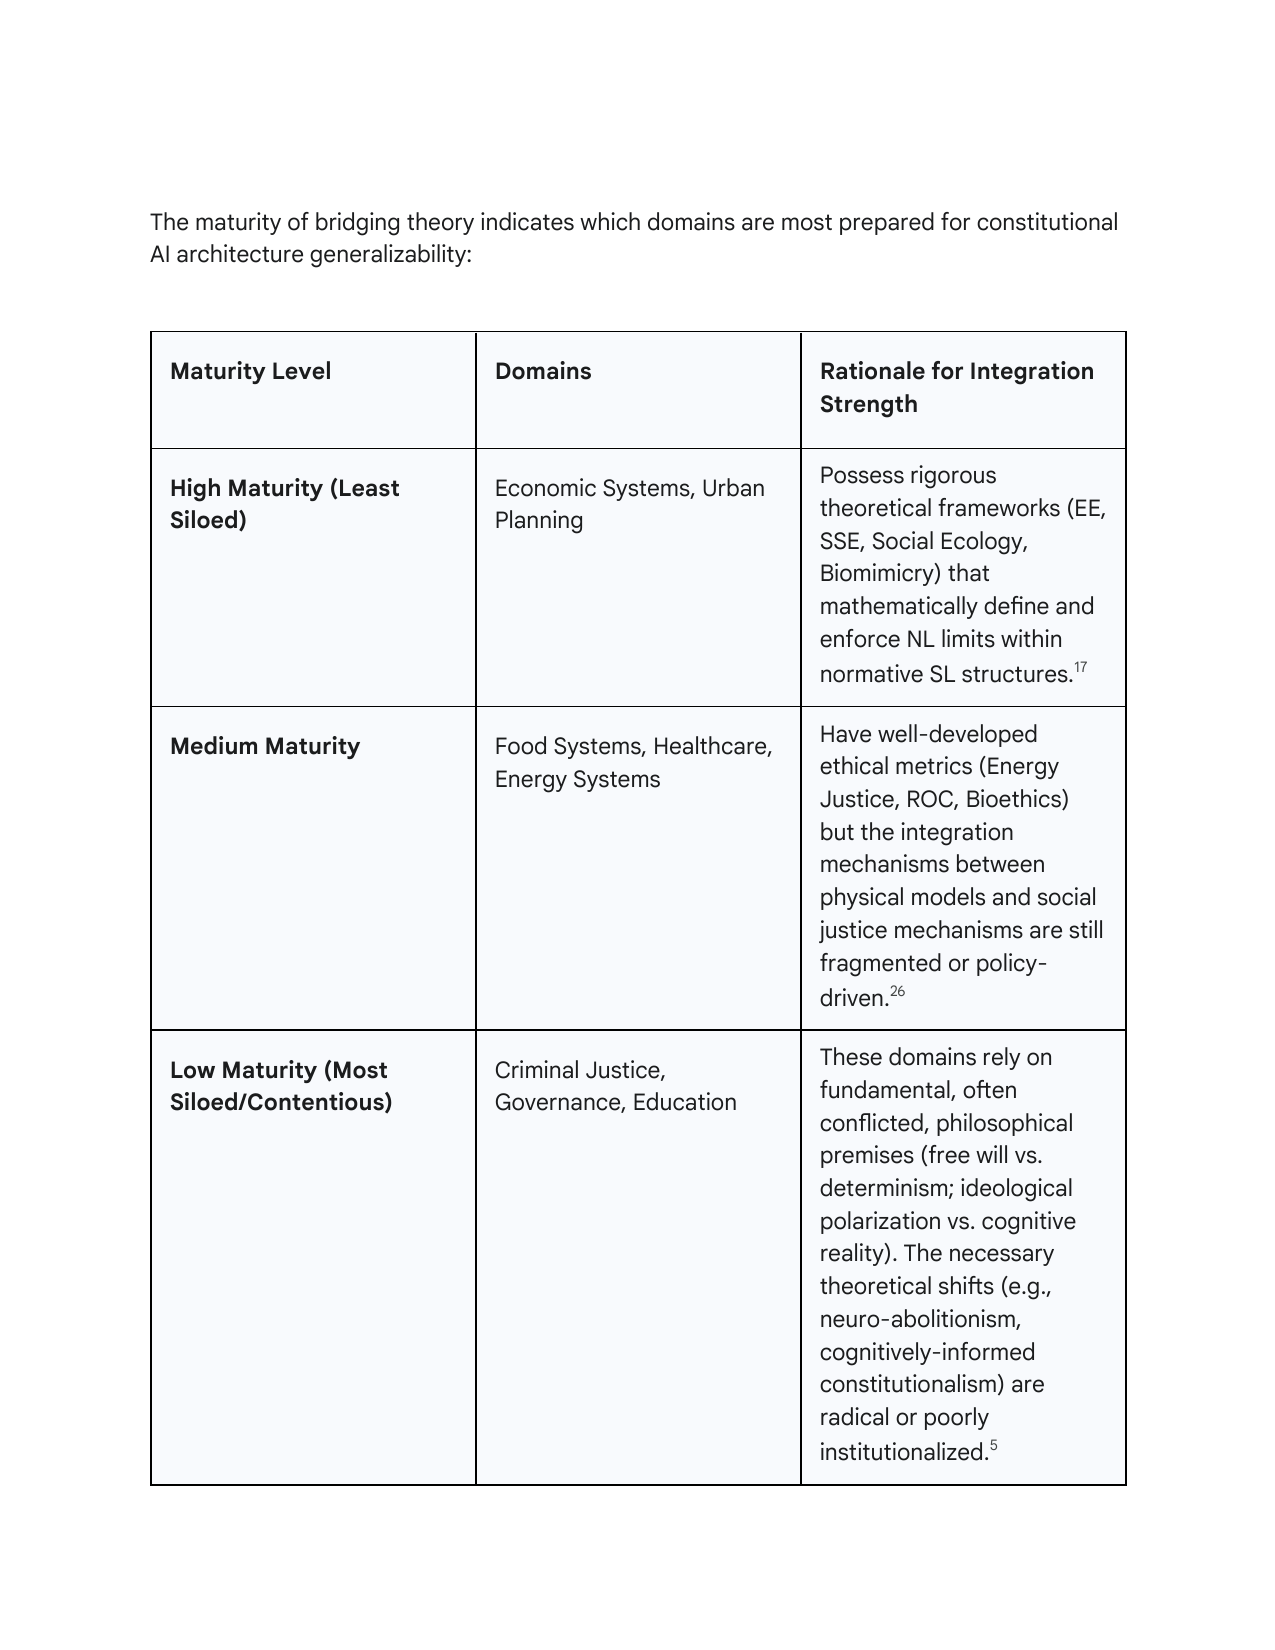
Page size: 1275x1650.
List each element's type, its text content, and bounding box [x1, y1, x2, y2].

table_cell Economic Systems, Urban Planning [477, 449, 800, 706]
table_cell High Maturity (Least Siloed) [152, 449, 475, 706]
table_cell Have well-developed ethical metrics (Energy Justice, ROC, Bioethics) but the integration mechanisms between physical models and social justice mechanisms are still fragmented or policy-driven.26 [802, 707, 1125, 1029]
table_cell Low Maturity (Most Siloed/Contentious) [152, 1031, 475, 1484]
table_cell Criminal Justice, Governance, Education [477, 1031, 800, 1484]
table_cell Medium Maturity [152, 707, 475, 1029]
table_header Domains [477, 332, 801, 447]
table_cell Possess rigorous theoretical frameworks (EE, SSE, Social Ecology, Biomimicry) that mathematically define and enforce NL limits within normative SL structures.17 [802, 449, 1125, 706]
table_cell Food Systems, Healthcare, Energy Systems [477, 707, 800, 1029]
table_header Maturity Level [152, 332, 476, 447]
table_header Rationale for Integration Strength [802, 332, 1125, 447]
text The maturity of bridging theory indicates which domains are most prepared for constitutional AI architecture generalizability: [150, 208, 1125, 269]
table_cell These domains rely on fundamental, often conflicted, philosophical premises (free will vs. determinism; ideological polarization vs. cognitive reality). The necessary theoretical shifts (e.g., neuro-abolitionism, cognitively-informed constitutionalism) are radical or poorly institutionalized.5 [802, 1031, 1125, 1484]
